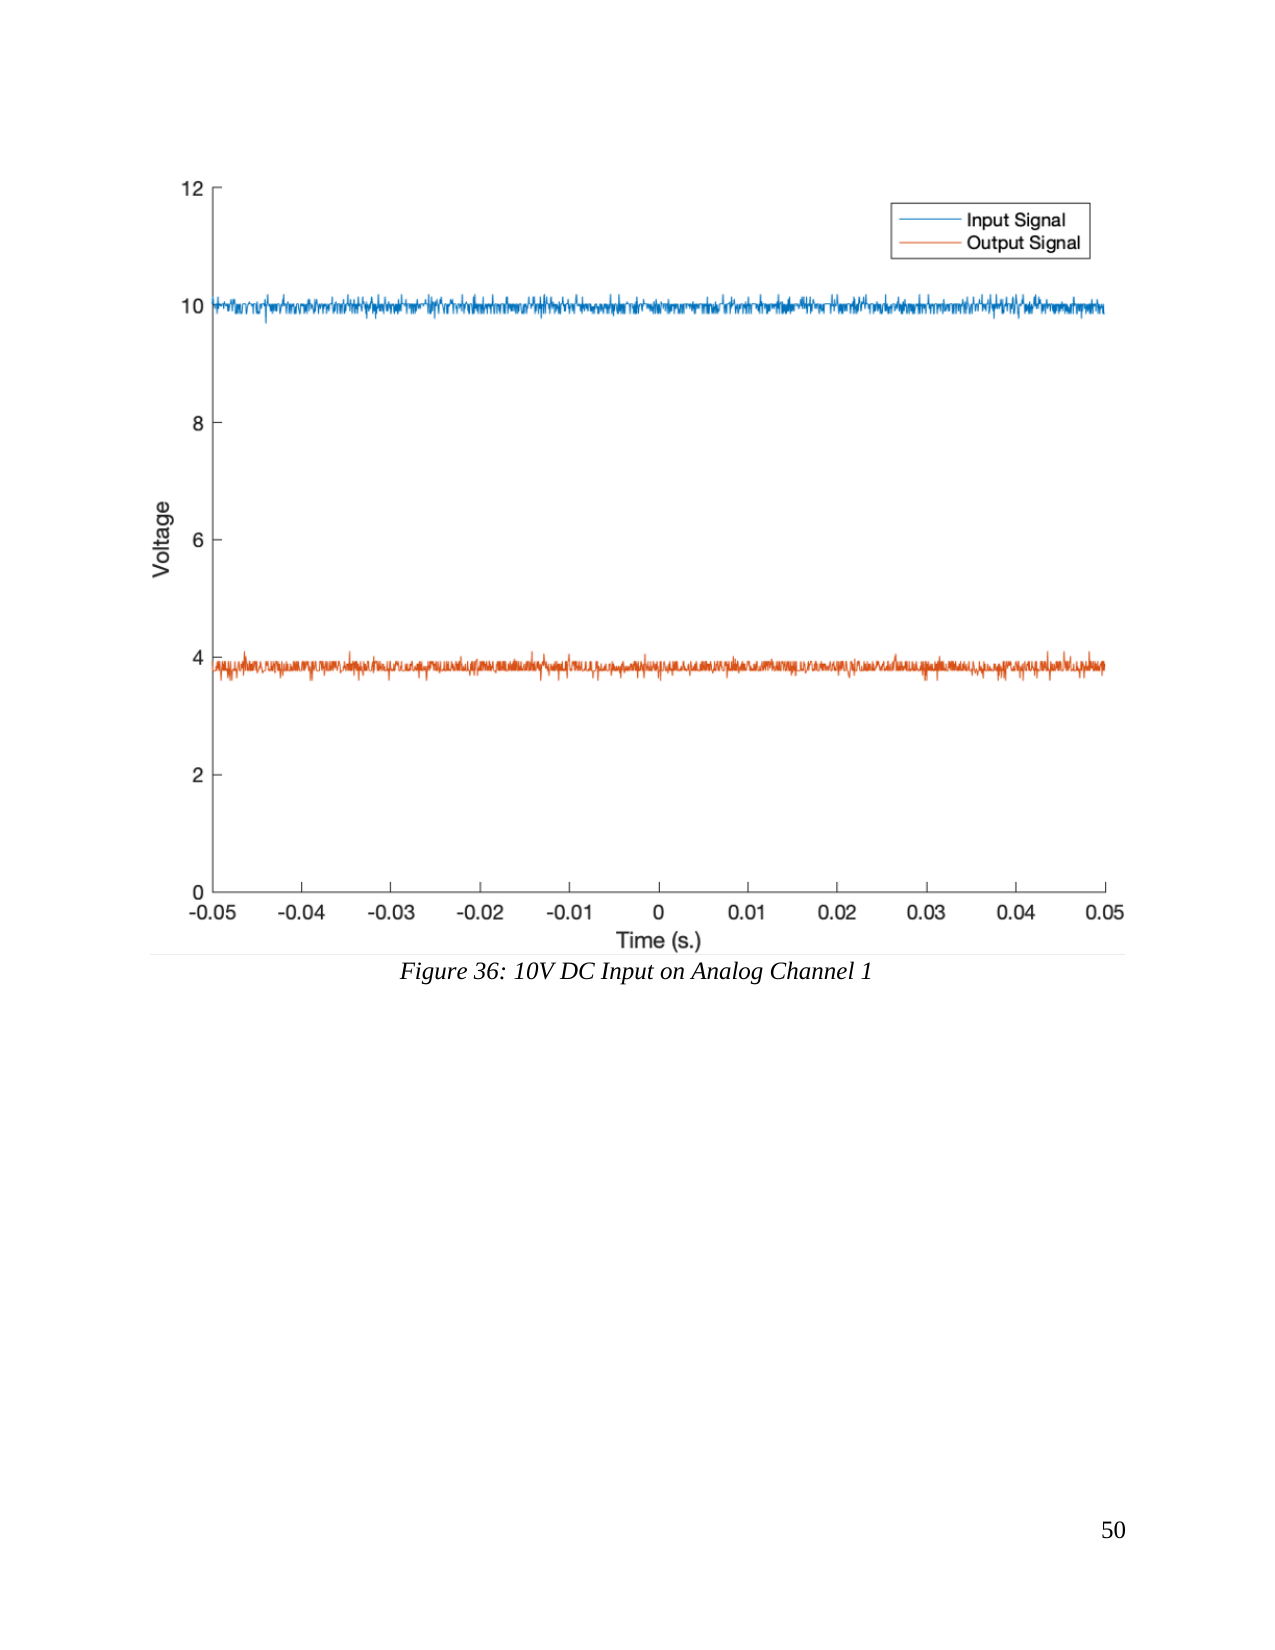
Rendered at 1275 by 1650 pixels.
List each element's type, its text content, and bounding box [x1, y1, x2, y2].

picture [150, 178, 1125, 956]
text Figure 36: 10V DC Input on Analog Channel 1 [150, 956, 1125, 984]
